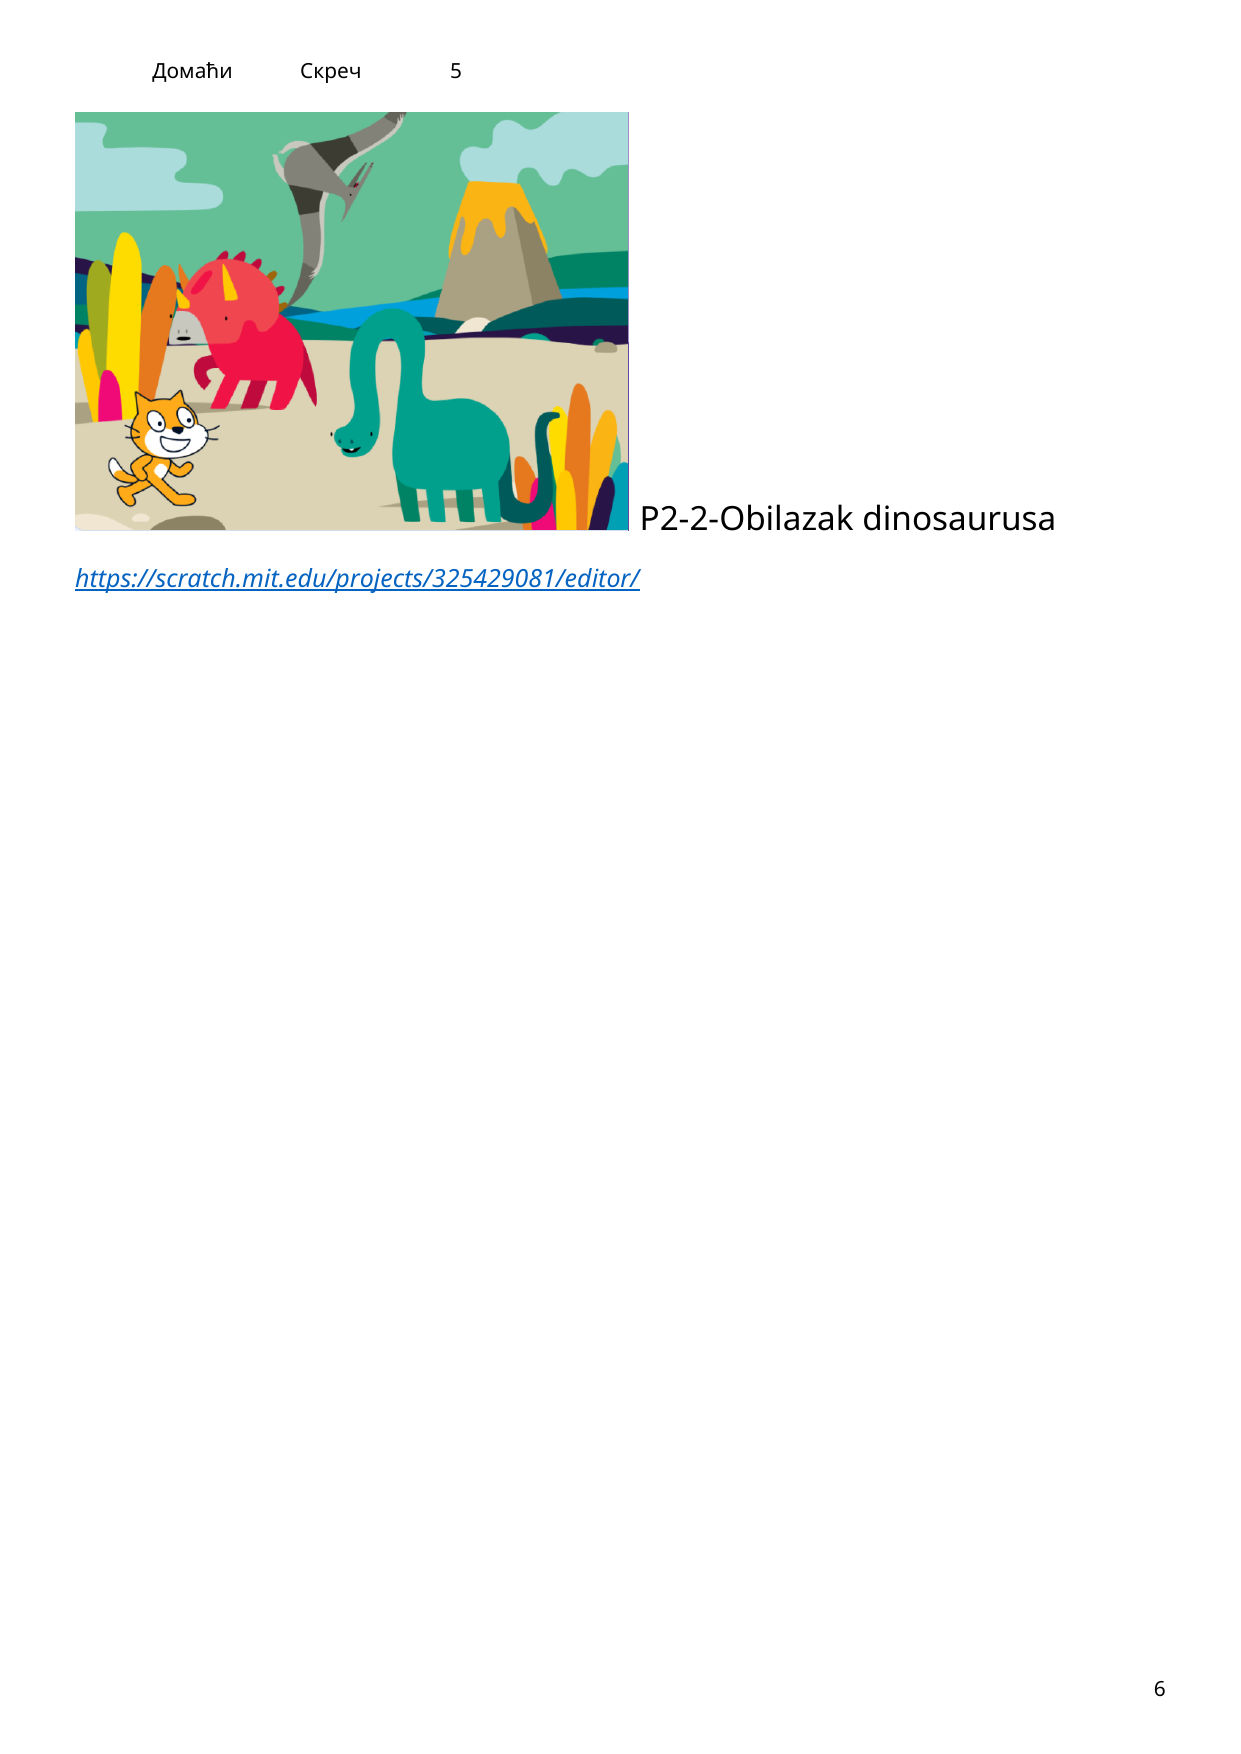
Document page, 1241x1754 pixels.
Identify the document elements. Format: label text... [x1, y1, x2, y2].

picture [75, 112, 629, 531]
text https://scratch.mit.edu/projects/325429081/editor/ [75, 560, 1165, 594]
